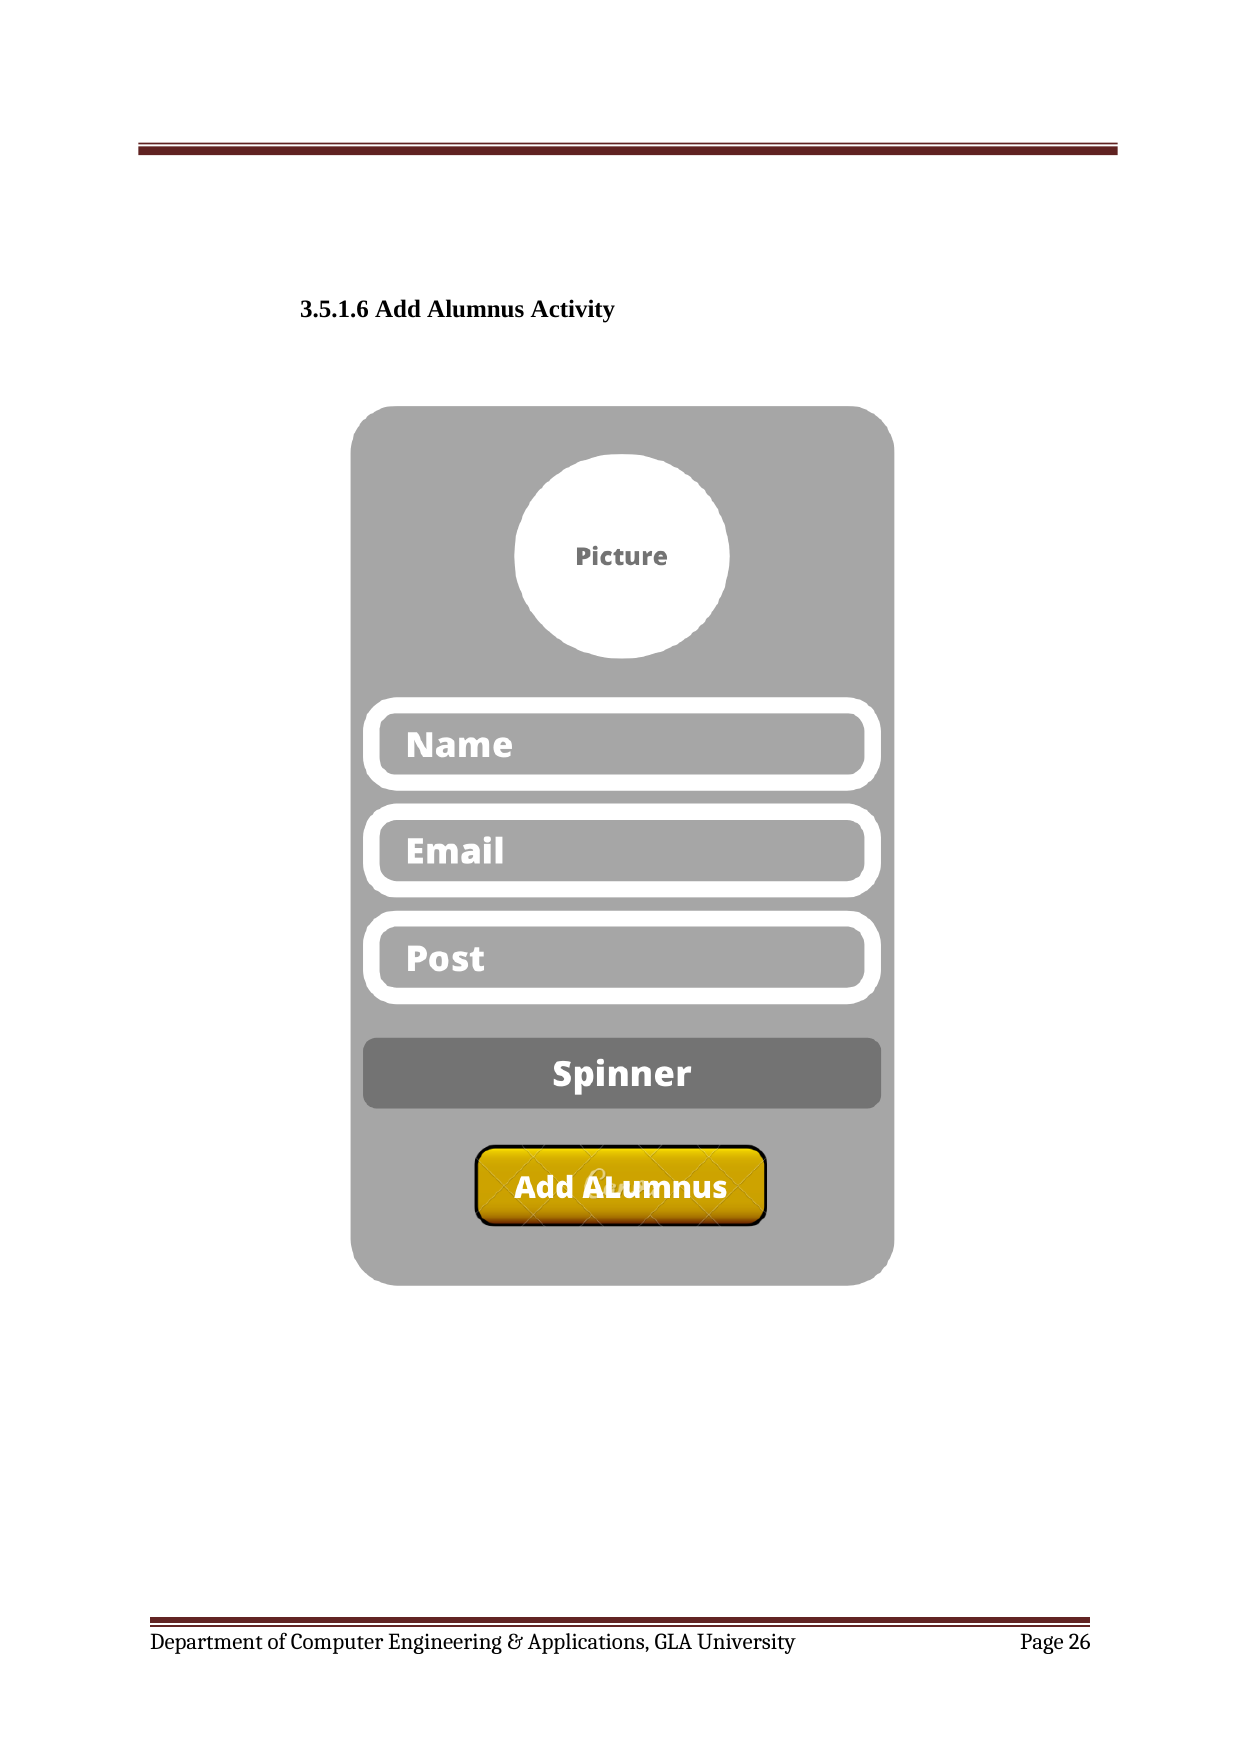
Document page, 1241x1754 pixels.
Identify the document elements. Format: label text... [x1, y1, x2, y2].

picture [150, 379, 1091, 1321]
text 3.5.1.6 Add Alumnus Activity [150, 294, 1090, 322]
